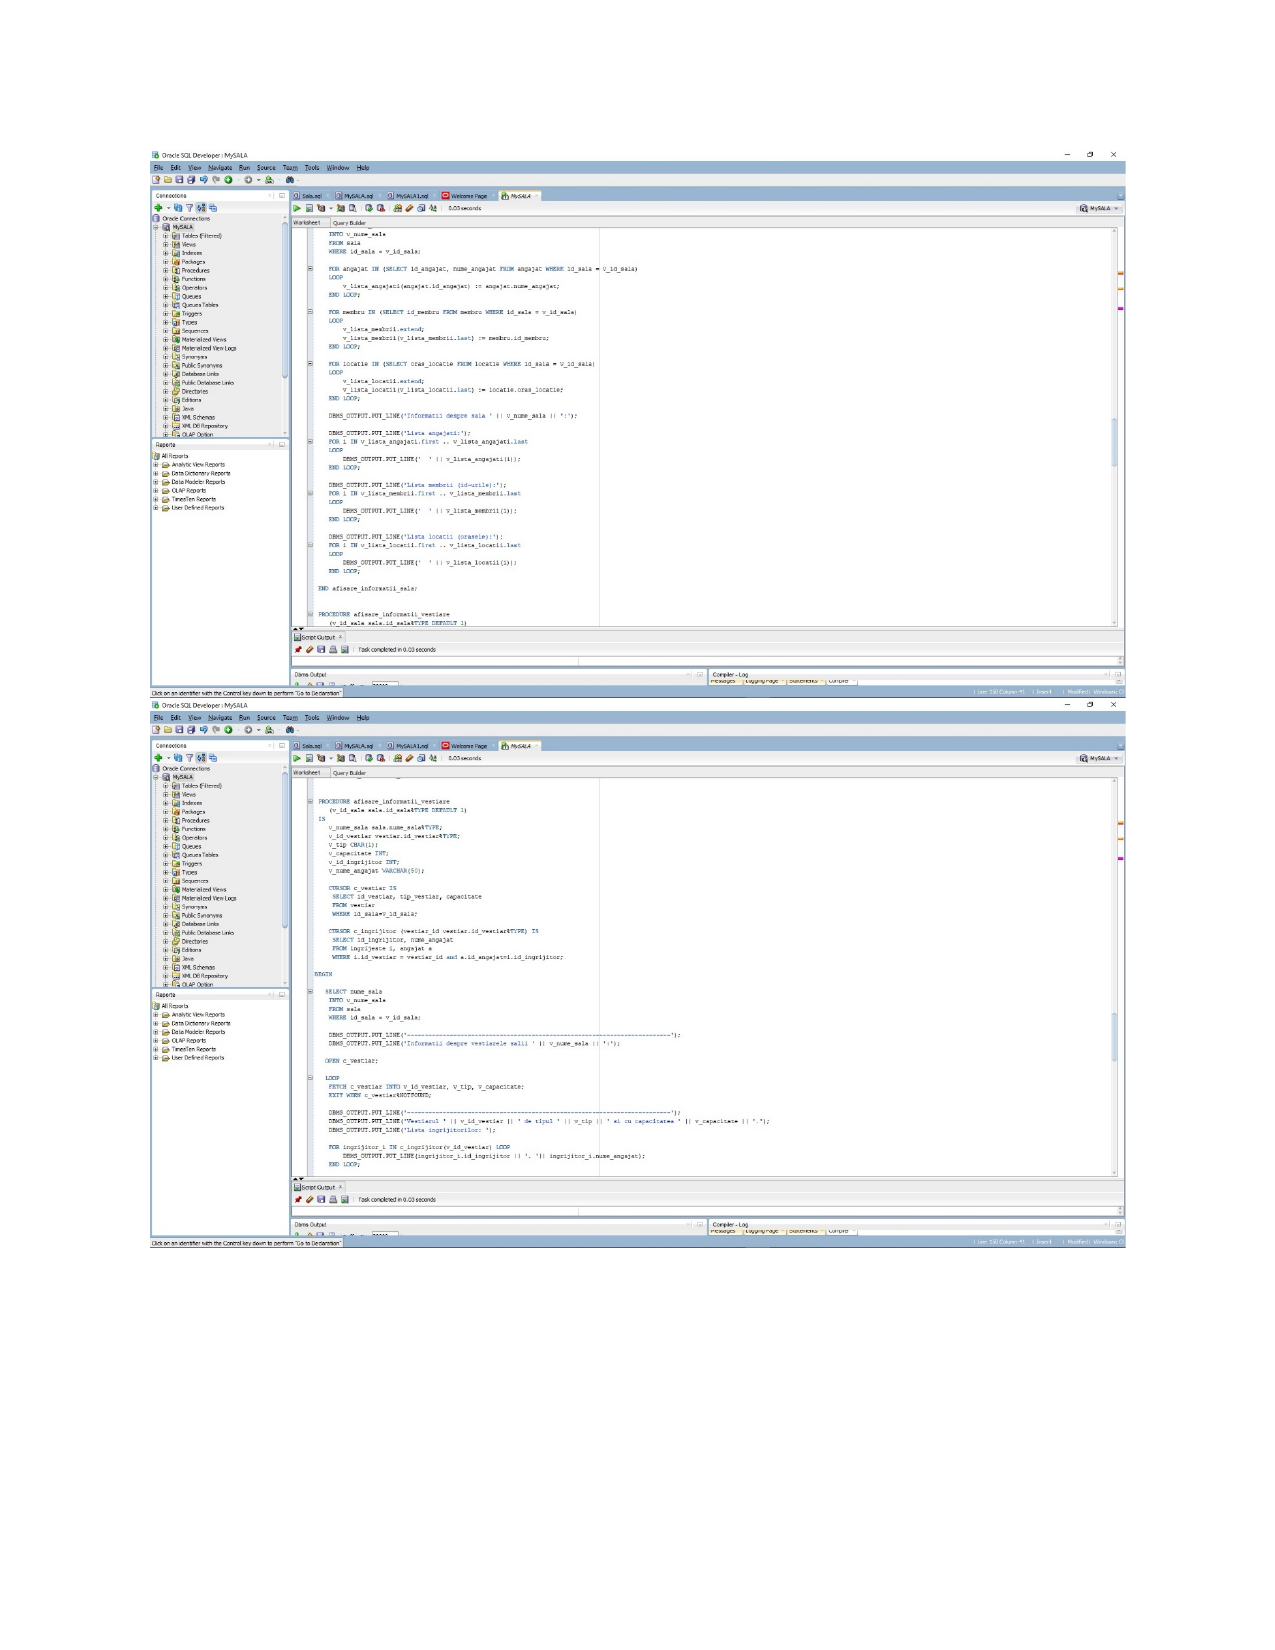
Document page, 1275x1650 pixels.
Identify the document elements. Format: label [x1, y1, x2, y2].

picture [150, 150, 1126, 698]
picture [150, 699, 1126, 1248]
